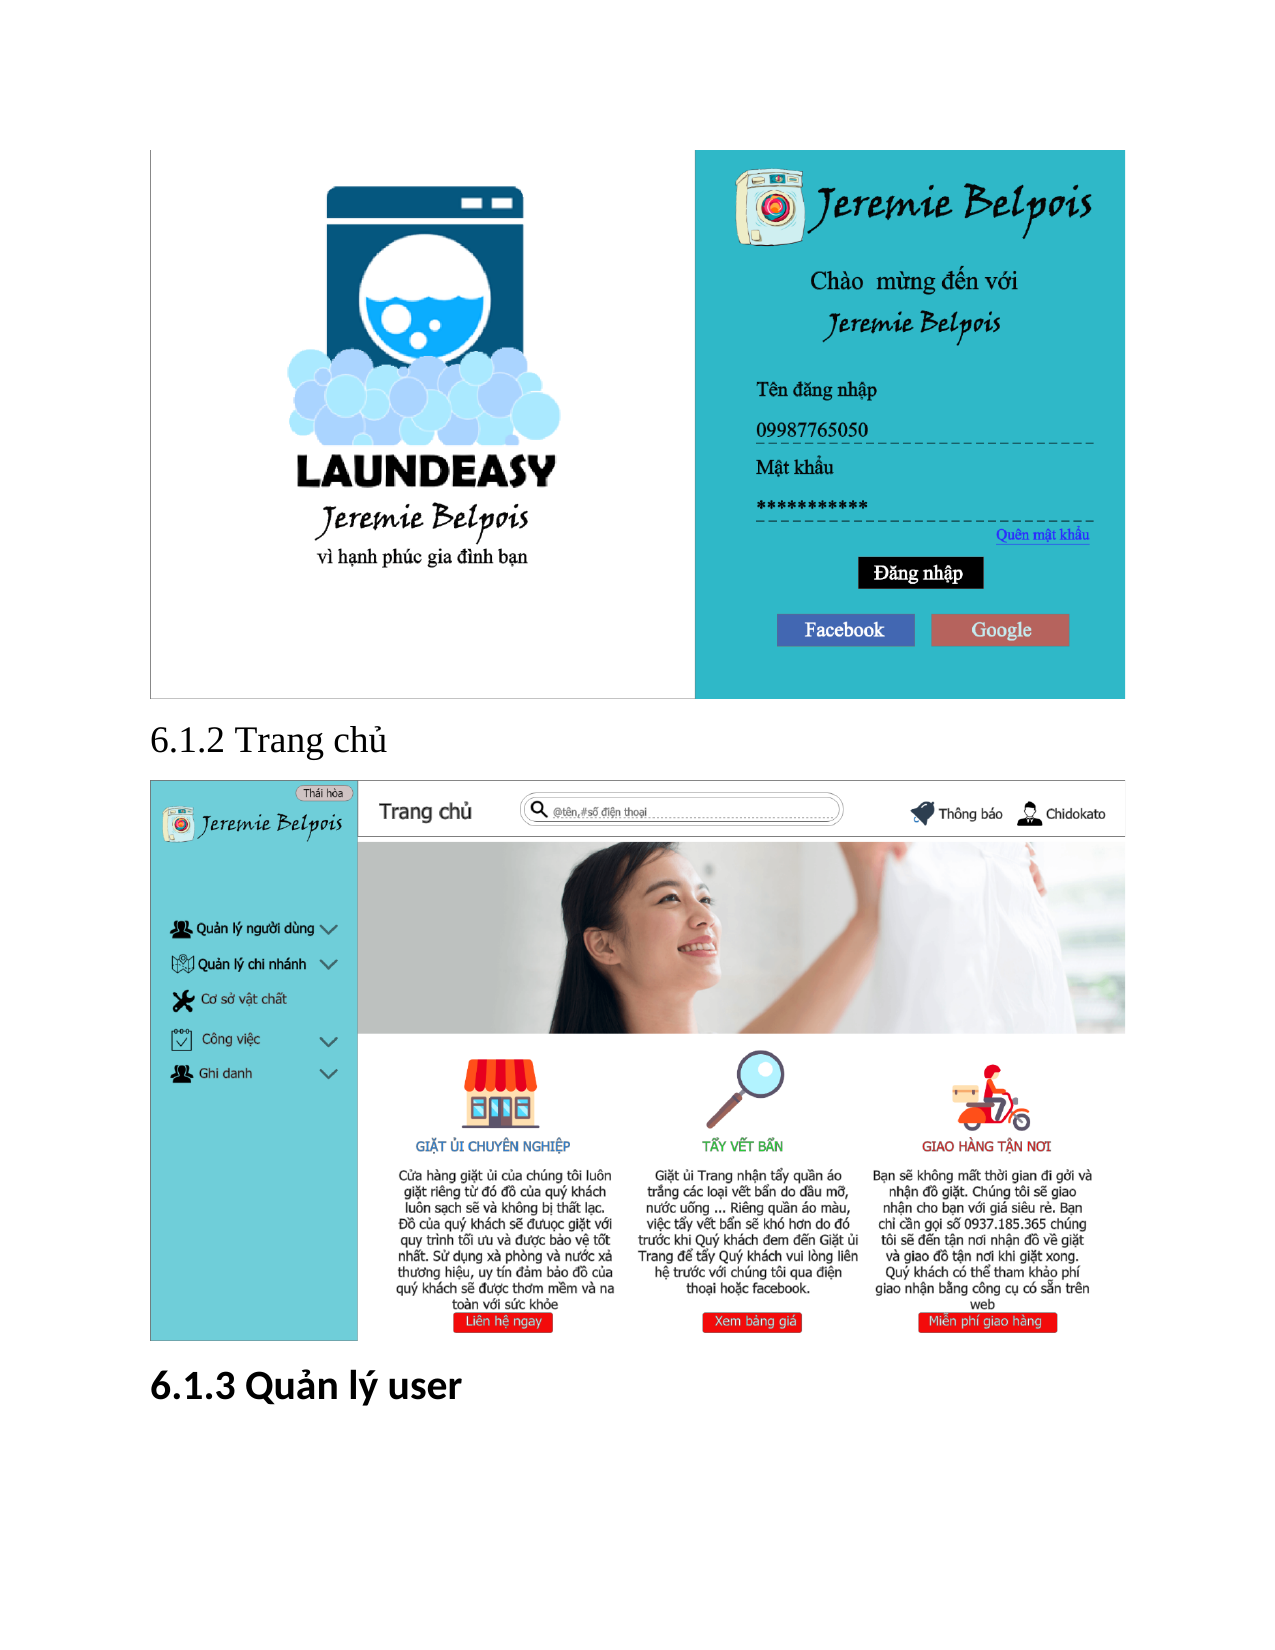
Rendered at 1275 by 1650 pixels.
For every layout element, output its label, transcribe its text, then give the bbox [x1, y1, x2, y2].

picture [150, 780, 1125, 1341]
picture [150, 150, 1125, 699]
text 6.1.3 Quản lý user [150, 1359, 1125, 1410]
text 6.1.2 Trang chủ [150, 717, 1125, 760]
